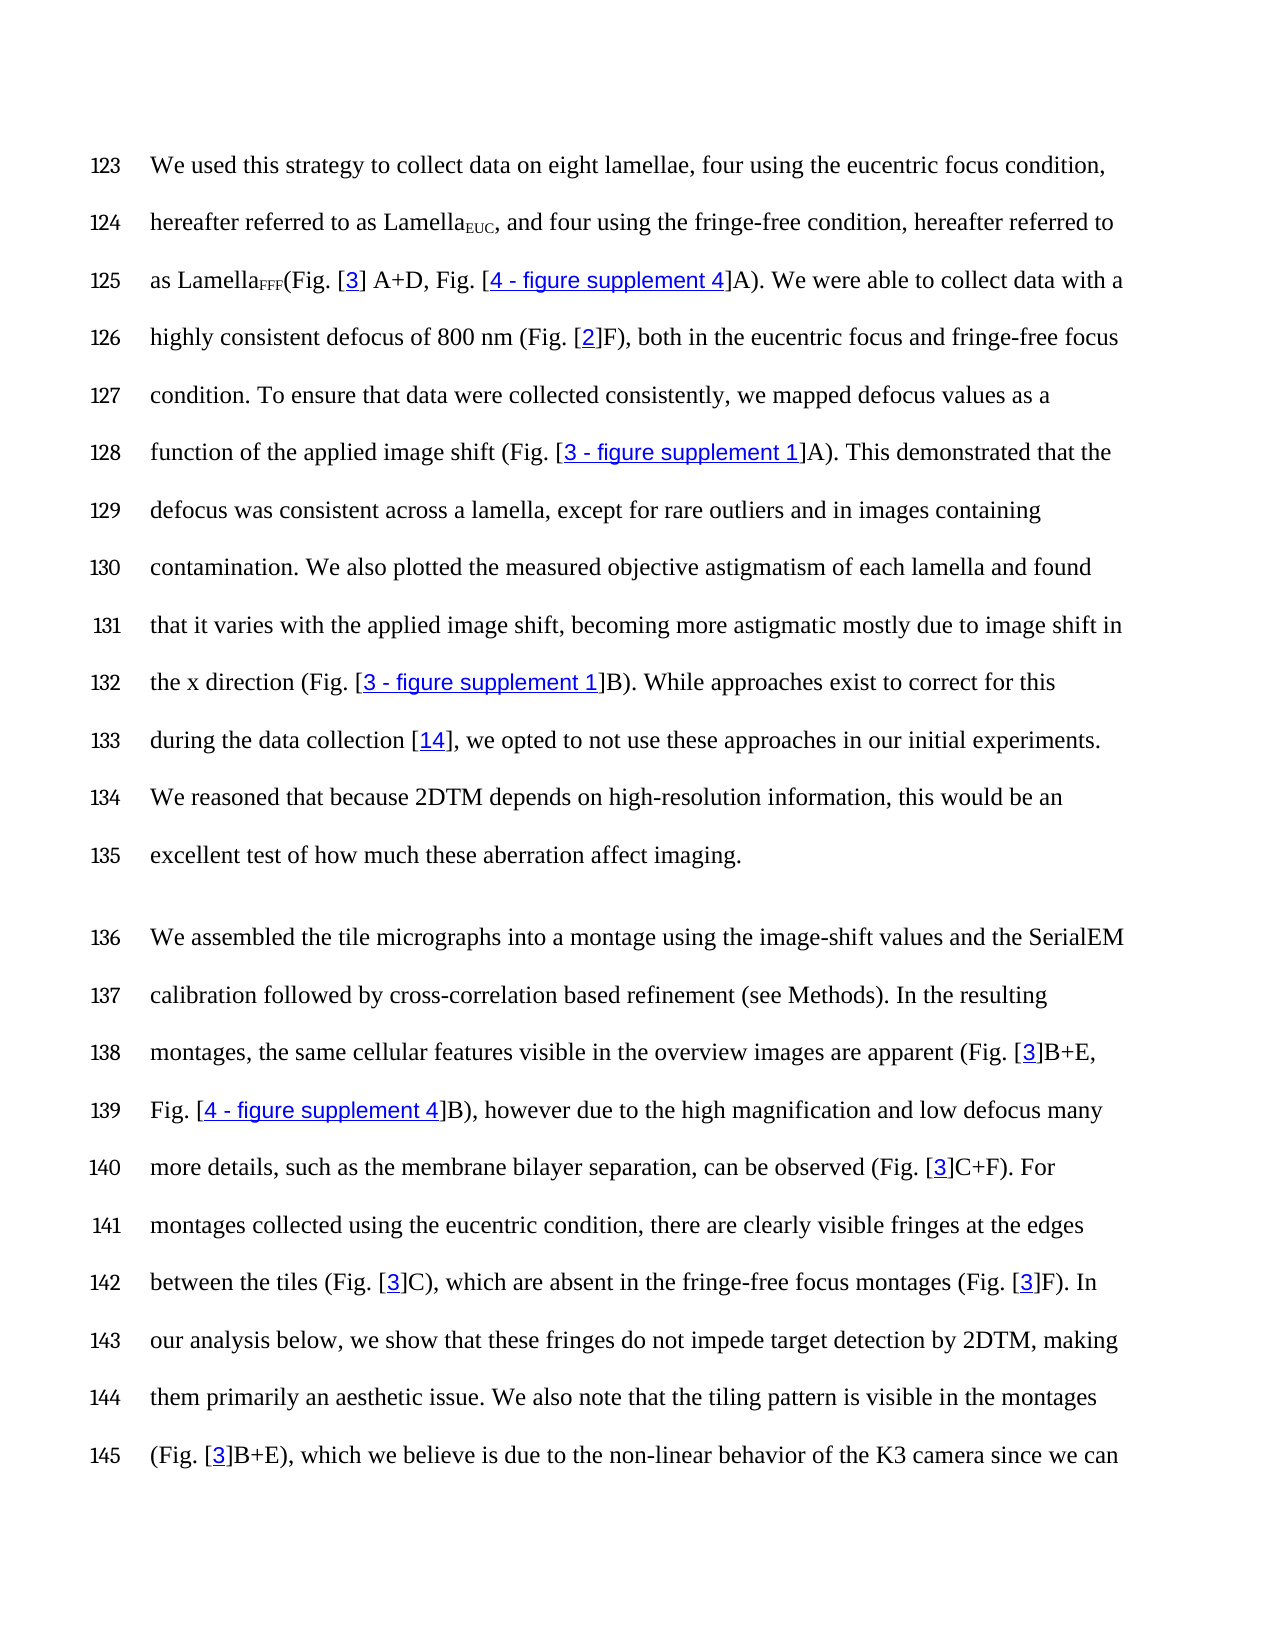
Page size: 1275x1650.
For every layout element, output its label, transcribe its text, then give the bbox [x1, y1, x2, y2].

text We used this strategy to collect data on eight lamellae, four using the eucentric focus condition, hereafter referred to as LamellaEUC, and four using the fringe-free condition, hereafter referred to as LamellaFFF(Fig. [3] A+D, Fig. [4 - figure supplement 4]A). We were able to collect data with a highly consistent defocus of 800 nm (Fig. [2]F), both in the eucentric focus and fringe-free focus condition. To ensure that data were collected consistently, we mapped defocus values as a function of the applied image shift (Fig. [3 - figure supplement 1]A). This demonstrated that the defocus was consistent across a lamella, except for rare outliers and in images containing contamination. We also plotted the measured objective astigmatism of each lamella and found that it varies with the applied image shift, becoming more astigmatic mostly due to image shift in the x direction (Fig. [3 - figure supplement 1]B). While approaches exist to correct for this during the data collection [14], we opted to not use these approaches in our initial experiments. We reasoned that because 2DTM depends on high-resolution information, this would be an excellent test of how much these aberration affect imaging. [150, 150, 1125, 869]
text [150, 922, 1125, 1469]
